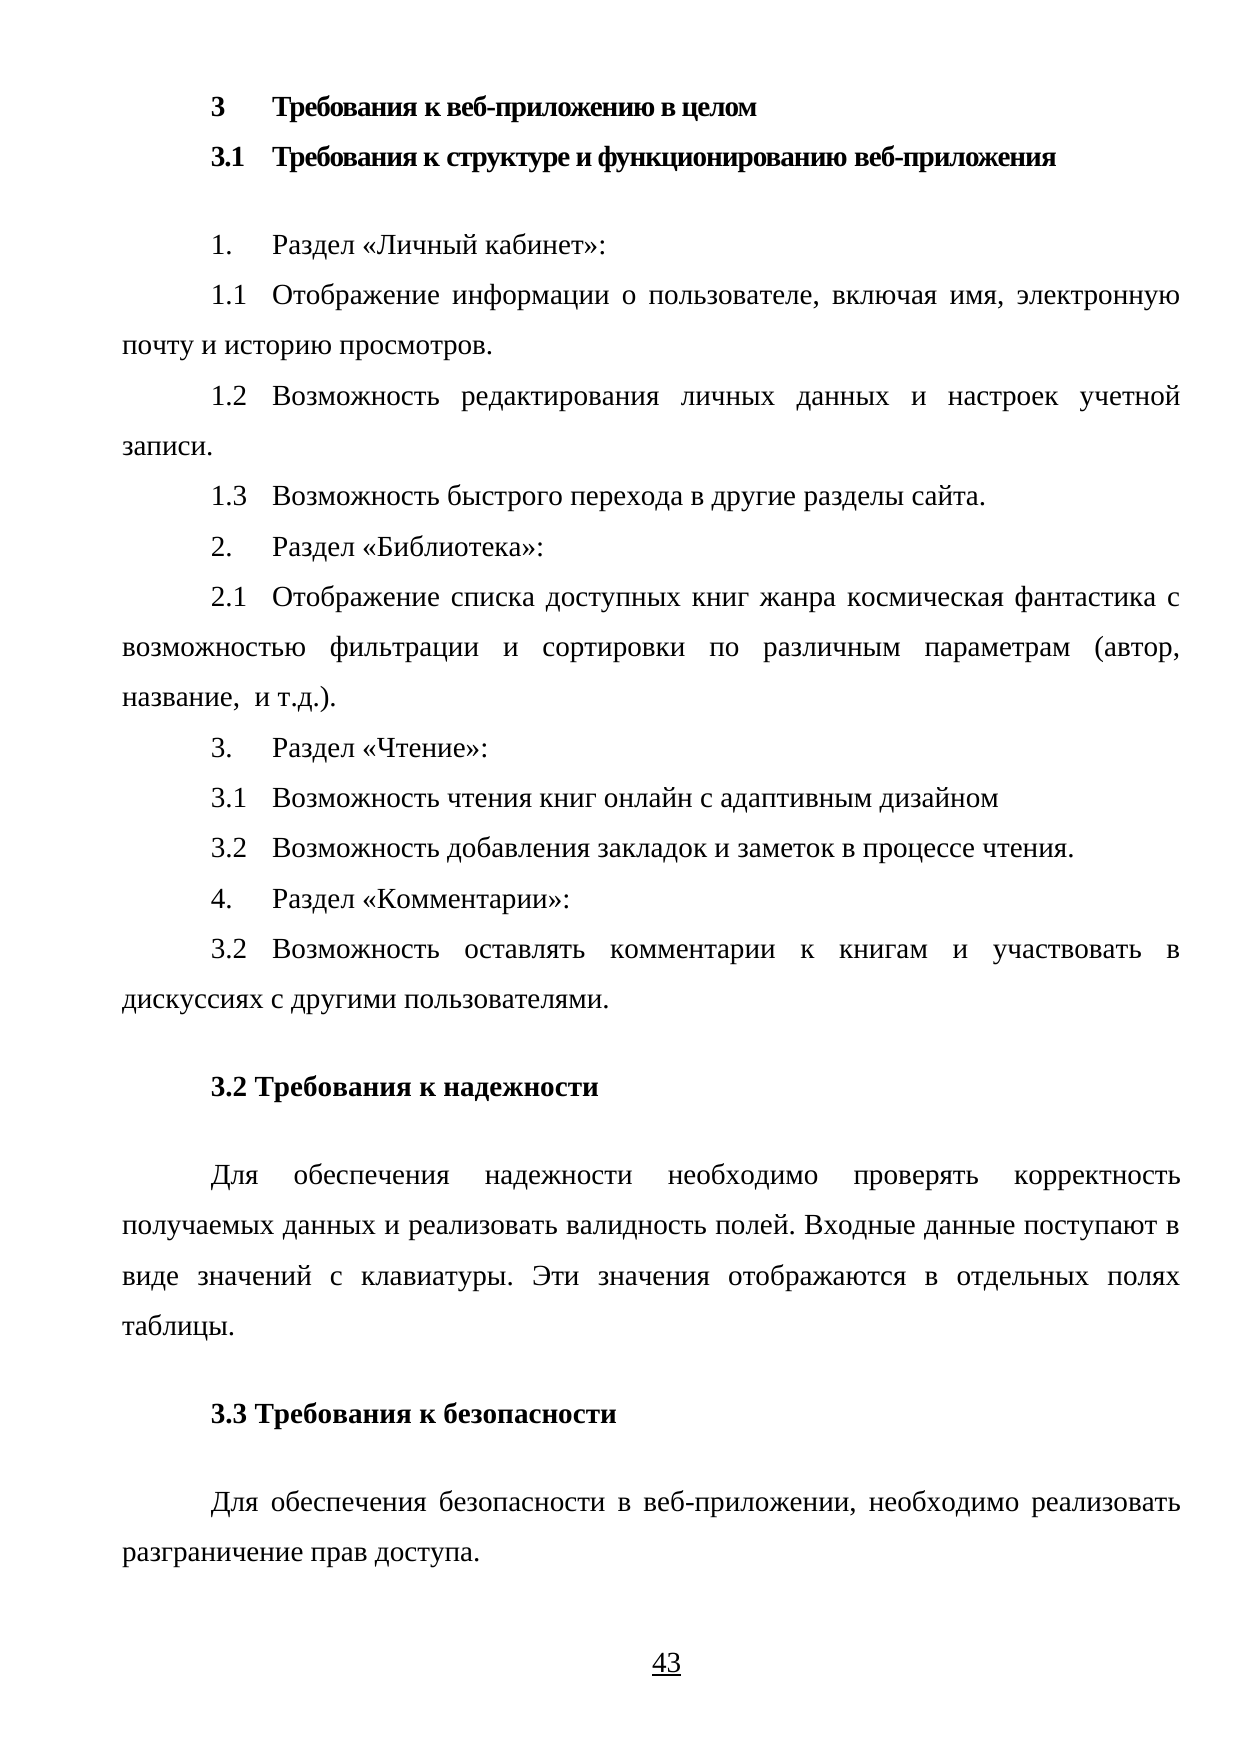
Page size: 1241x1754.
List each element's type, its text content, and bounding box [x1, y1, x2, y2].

text 3.2 Требования к надежности [122, 1069, 1181, 1103]
list Возможность оставлять комментарии к книгам и участвовать в дискуссиях с другими пользователями. [122, 931, 1181, 1015]
list Раздел «Комментарии»: [122, 881, 1181, 914]
text 3.3 Требования к безопасности [122, 1396, 1181, 1429]
list Отображение списка доступных книг жанра космическая фантастика с возможностью фильтрации и сортировки по различным параметрам (автор, название, и т.д.). [122, 579, 1181, 713]
list Раздел «Чтение»: [122, 730, 1181, 763]
subtitle 3.1 Требования к структуре и функционированию веб-приложения [211, 139, 1181, 172]
subtitle Требования к веб-приложению в целом [122, 89, 1181, 122]
list Раздел «Личный кабинет»: [122, 227, 1181, 260]
list Отображение информации о пользователе, включая имя, электронную почту и историю просмотров. [122, 277, 1181, 361]
list Возможность редактирования личных данных и настроек учетной записи. [122, 378, 1181, 462]
list Возможность быстрого перехода в другие разделы сайта. [122, 478, 1181, 512]
list Возможность чтения книг онлайн с адаптивным дизайном [122, 780, 1181, 814]
text Для обеспечения безопасности в веб-приложении, необходимо реализовать разграничение прав доступа. [122, 1484, 1181, 1567]
text Для обеспечения надежности необходимо проверять корректность получаемых данных и реализовать валидность полей. Входные данные поступают в виде значений c клавиатуры. Эти значения отображаются в отдельных полях таблицы. [122, 1157, 1181, 1342]
list Раздел «Библиотека»: [122, 529, 1181, 562]
list Возможность добавления закладок и заметок в процессе чтения. [122, 831, 1181, 864]
